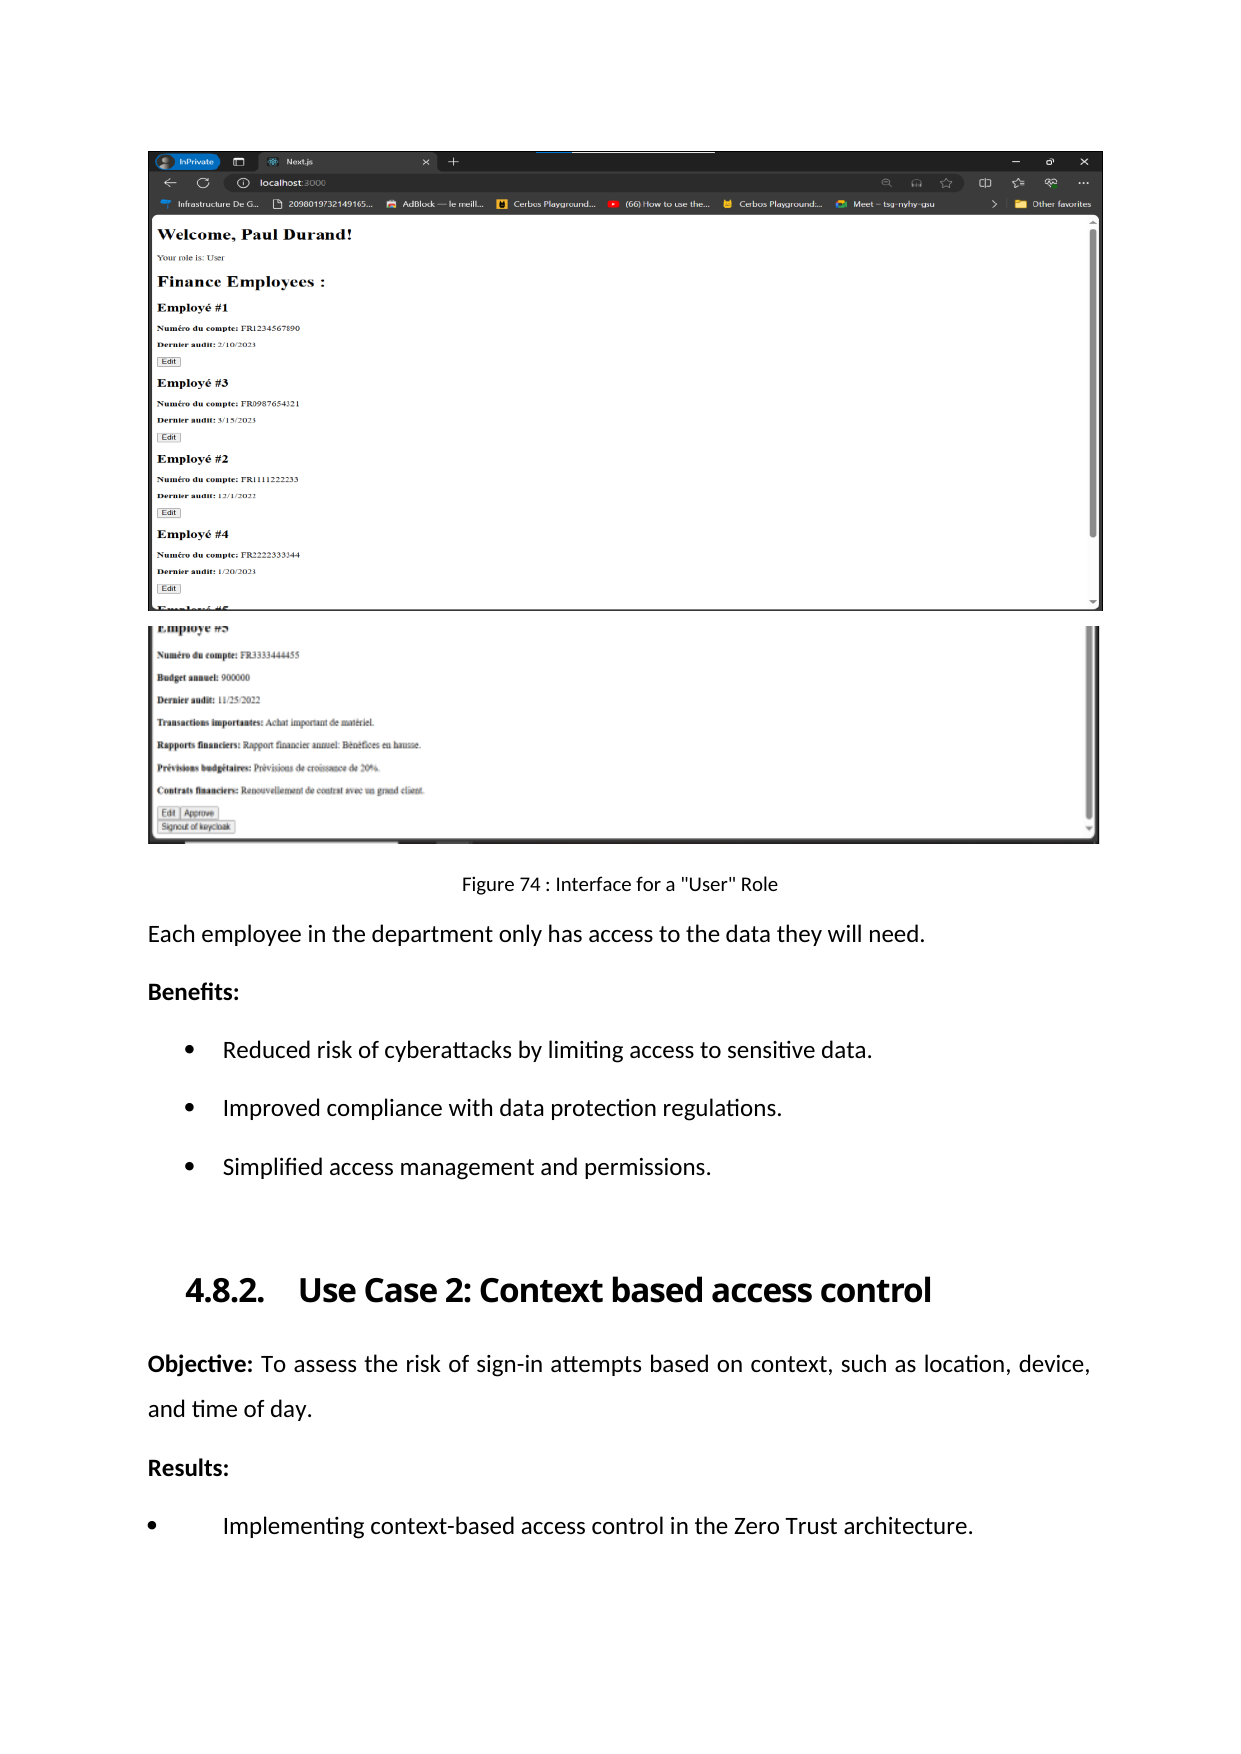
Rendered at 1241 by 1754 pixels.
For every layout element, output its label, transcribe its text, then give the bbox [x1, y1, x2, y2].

list Simplified access management and permissions. [185, 1151, 1092, 1181]
picture [147, 147, 1103, 611]
text Objective: To assess the risk of sign-in attempts based on context, such as location, device, and time of day. [148, 1348, 1092, 1424]
list Implementing context-based access control in the Zero Trust architecture. [148, 1510, 1092, 1541]
text Benefits: [148, 976, 1092, 1007]
list Improved compliance with data protection regulations. [185, 1092, 1092, 1123]
text Figure 74 : Interface for a "User" Role [148, 872, 1092, 897]
subtitle Use Case 2: Context based access control [185, 1267, 1092, 1313]
picture [147, 626, 1103, 844]
text Results: [148, 1452, 1092, 1482]
list Reduced risk of cyberattacks by limiting access to sensitive data. [185, 1034, 1092, 1065]
text Each employee in the department only has access to the data they will need. [148, 918, 1092, 948]
